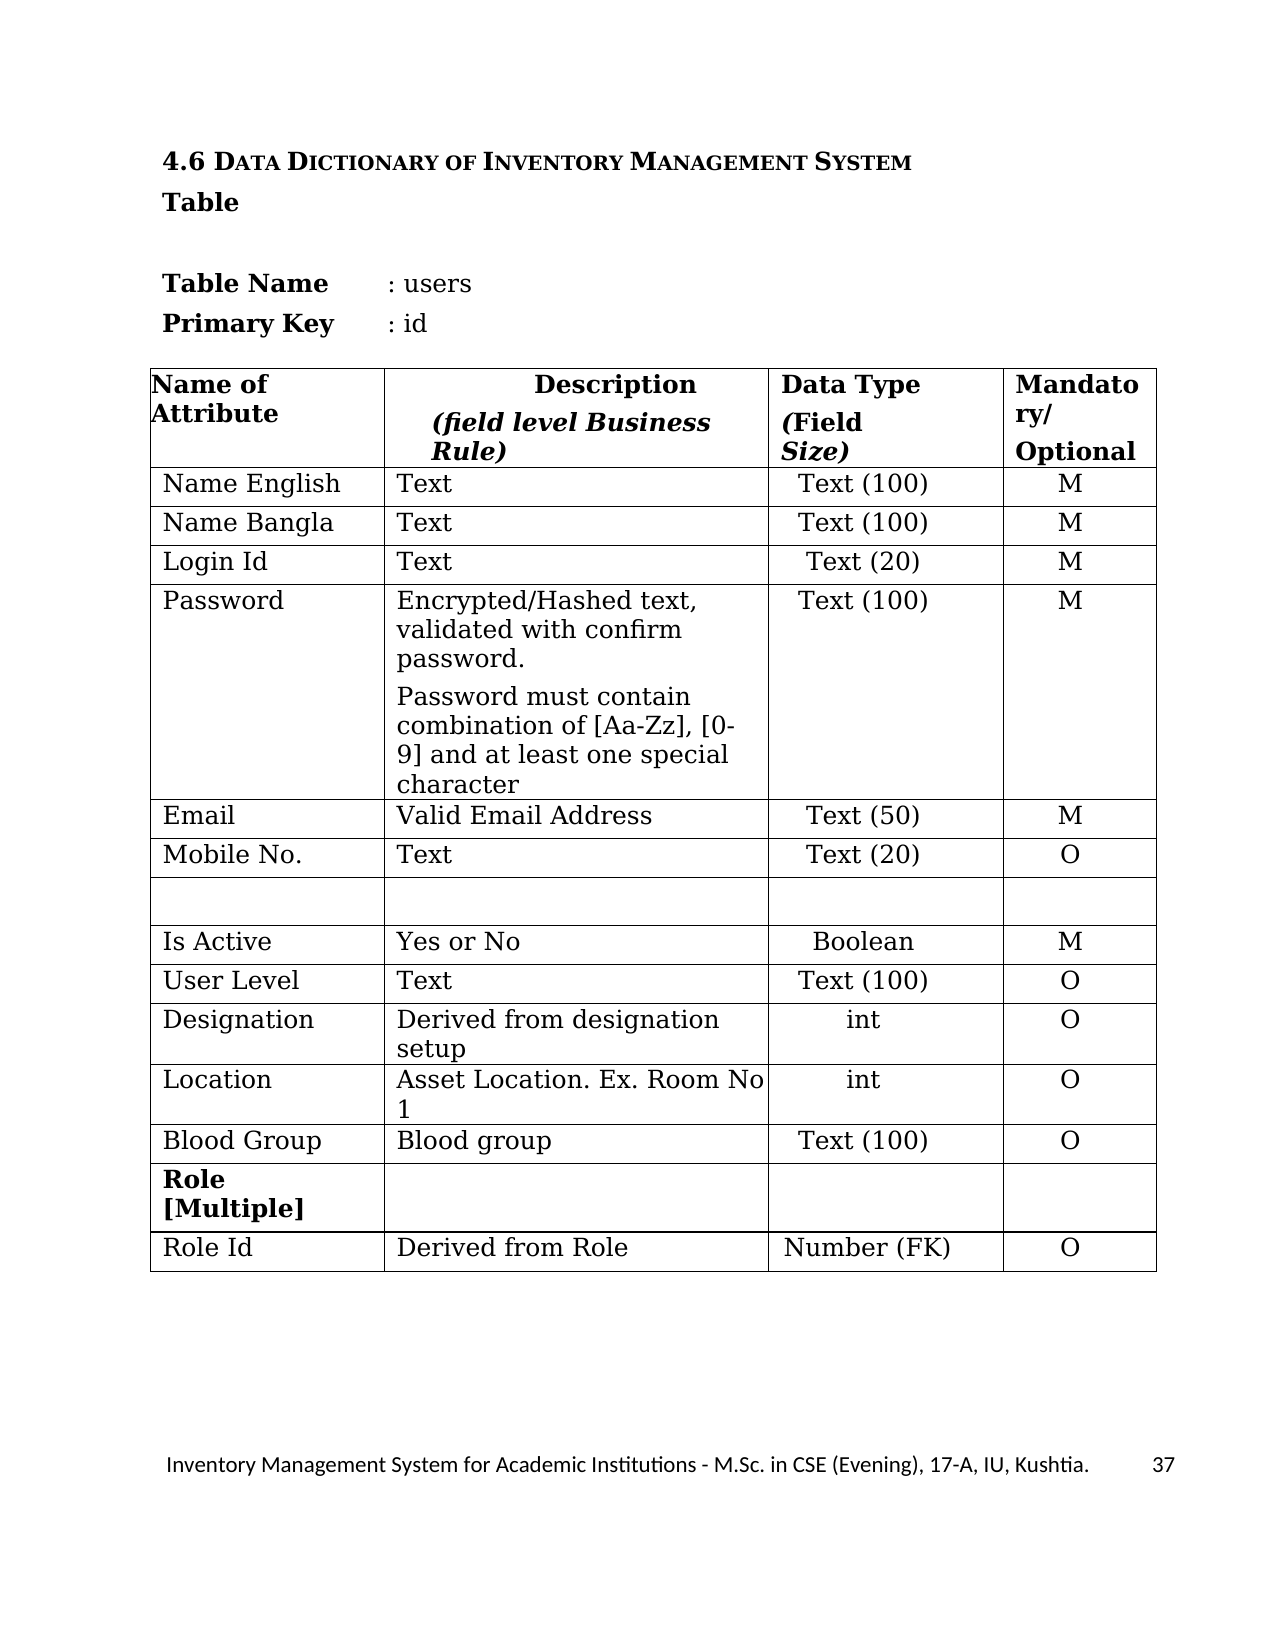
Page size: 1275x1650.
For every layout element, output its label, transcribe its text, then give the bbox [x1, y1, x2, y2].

table_cell Text [385, 468, 768, 506]
text 4.6 DATA DICTIONARY OF INVENTORY MANAGEMENT SYSTEM Table [162, 147, 971, 217]
table_cell int [769, 1004, 1003, 1064]
table_cell Text [385, 965, 768, 1003]
table_cell Valid Email Address [385, 800, 768, 838]
table_cell [769, 878, 1003, 925]
table_header Mandatory/ Optional [1004, 369, 1156, 467]
table_cell Email [151, 800, 384, 838]
table_cell O [1004, 1125, 1156, 1163]
table_cell Role [Multiple] [151, 1164, 384, 1231]
table_cell Number (FK) [769, 1233, 1003, 1271]
table_cell M [1004, 926, 1156, 964]
table_cell M [1004, 468, 1156, 506]
table_cell M [1004, 546, 1156, 584]
table_cell Password [151, 585, 384, 799]
table_cell Blood group [385, 1125, 768, 1163]
table_cell O [1004, 1065, 1156, 1124]
table_cell Derived from designation setup [385, 1004, 768, 1064]
table_cell [769, 1164, 1003, 1231]
table_cell Is Active [151, 926, 384, 964]
table_cell Asset Location. Ex. Room No 1 [385, 1065, 768, 1124]
table_cell Text (20) [769, 546, 1003, 584]
table_cell User Level [151, 965, 384, 1003]
table_cell O [1004, 839, 1156, 877]
table_cell M [1004, 507, 1156, 545]
table_cell O [1004, 1233, 1156, 1271]
table_cell M [1004, 585, 1156, 799]
table_cell Derived from Role [385, 1233, 768, 1271]
table_header Name of Attribute [151, 369, 384, 467]
table_cell Blood Group [151, 1125, 384, 1163]
table_cell Text (100) [769, 585, 1003, 799]
text Table Name : users [162, 269, 971, 298]
table_cell Text (100) [769, 468, 1003, 506]
table_cell M [1004, 800, 1156, 838]
table_cell int [769, 1065, 1003, 1124]
table_cell Text [385, 507, 768, 545]
table_cell Text (50) [769, 800, 1003, 838]
table_cell Name Bangla [151, 507, 384, 545]
table_cell Location [151, 1065, 384, 1124]
table_cell Boolean [769, 926, 1003, 964]
table_cell Text (100) [769, 1125, 1003, 1163]
table_cell [1004, 878, 1156, 925]
table_header Description (field level Business Rule) [385, 369, 768, 467]
table_cell [385, 1164, 768, 1231]
table_cell Login Id [151, 546, 384, 584]
table_cell Yes or No [385, 926, 768, 964]
table_cell Mobile No. [151, 839, 384, 877]
text Primary Key : id [162, 309, 1188, 339]
table_cell Name English [151, 468, 384, 506]
table_cell Designation [151, 1004, 384, 1064]
table_cell [151, 878, 384, 925]
table_cell Role Id [151, 1233, 384, 1271]
table_cell Text (100) [769, 507, 1003, 545]
table_cell Text (20) [769, 839, 1003, 877]
table_cell O [1004, 1004, 1156, 1064]
table_cell [385, 878, 768, 925]
table_header Data Type (Field Size) [769, 369, 1003, 467]
table_cell [1004, 1164, 1156, 1231]
table_cell O [1004, 965, 1156, 1003]
table_cell Text (100) [769, 965, 1003, 1003]
table_cell Text [385, 839, 768, 877]
table_cell Text [385, 546, 768, 584]
table_cell Encrypted/Hashed text, validated with confirm password. Password must contain combination of [Aa-Zz], [0-9] and at least one special character [385, 585, 768, 799]
